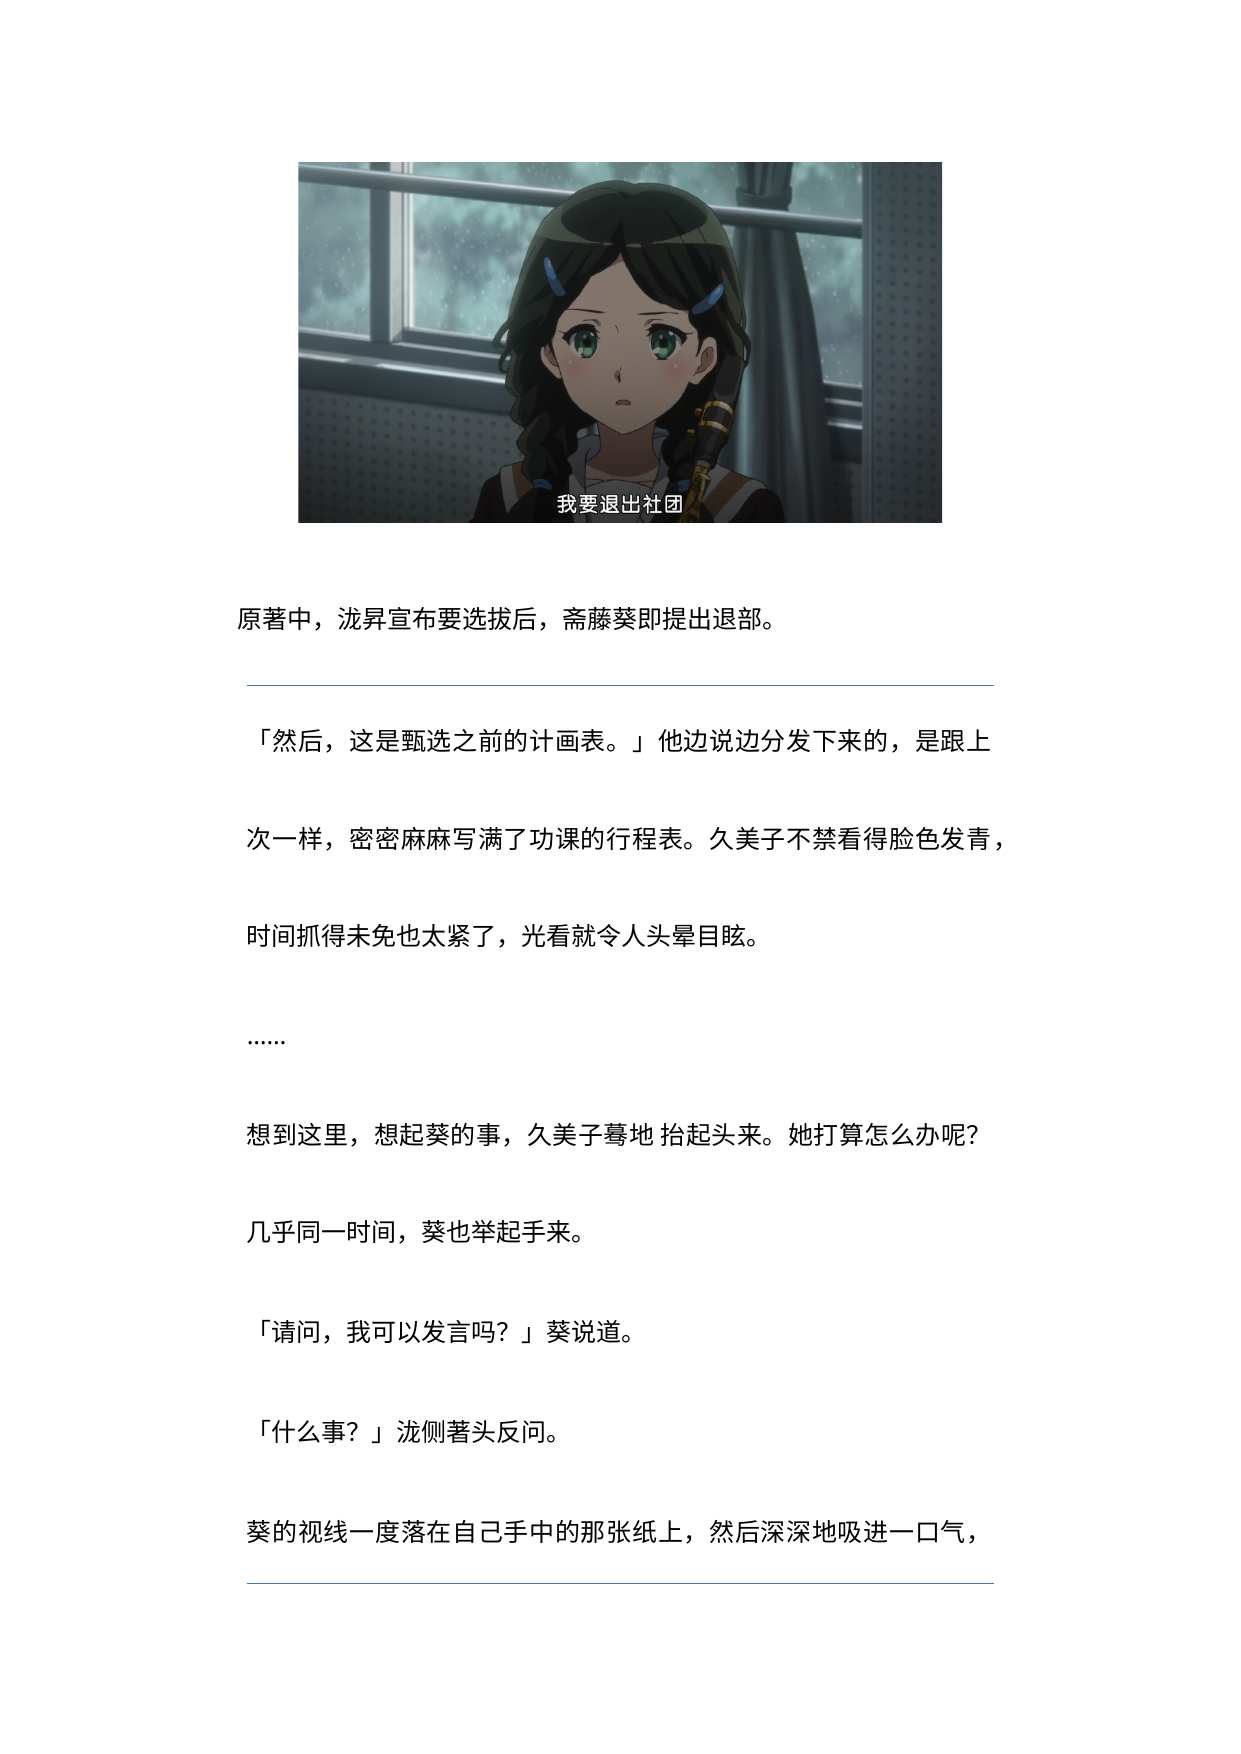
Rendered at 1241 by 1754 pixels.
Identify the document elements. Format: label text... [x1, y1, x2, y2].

picture [298, 162, 943, 523]
text 「请问，我可以发言吗？」葵说道。 [247, 1276, 994, 1363]
text 想到这里，想起葵的事，久美子蓦地 抬起头来。她打算怎么办呢？几乎同一时间，葵也举起手来。 [247, 1079, 994, 1263]
text 原著中，泷昇宣布要选拔后，斋藤葵即提出退部。 [187, 586, 1053, 651]
text 「然后，这是甄选之前的计画表。」他边说边分发下来的，是跟上次一样，密密麻麻写满了功课的行程表。久美子不禁看得脸色发青，时间抓得未免也太紧了，光看就令人头晕目眩。 [247, 686, 994, 967]
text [247, 1476, 994, 1583]
text …… [247, 980, 994, 1067]
text 「什么事？」泷侧著头反问。 [247, 1376, 994, 1463]
